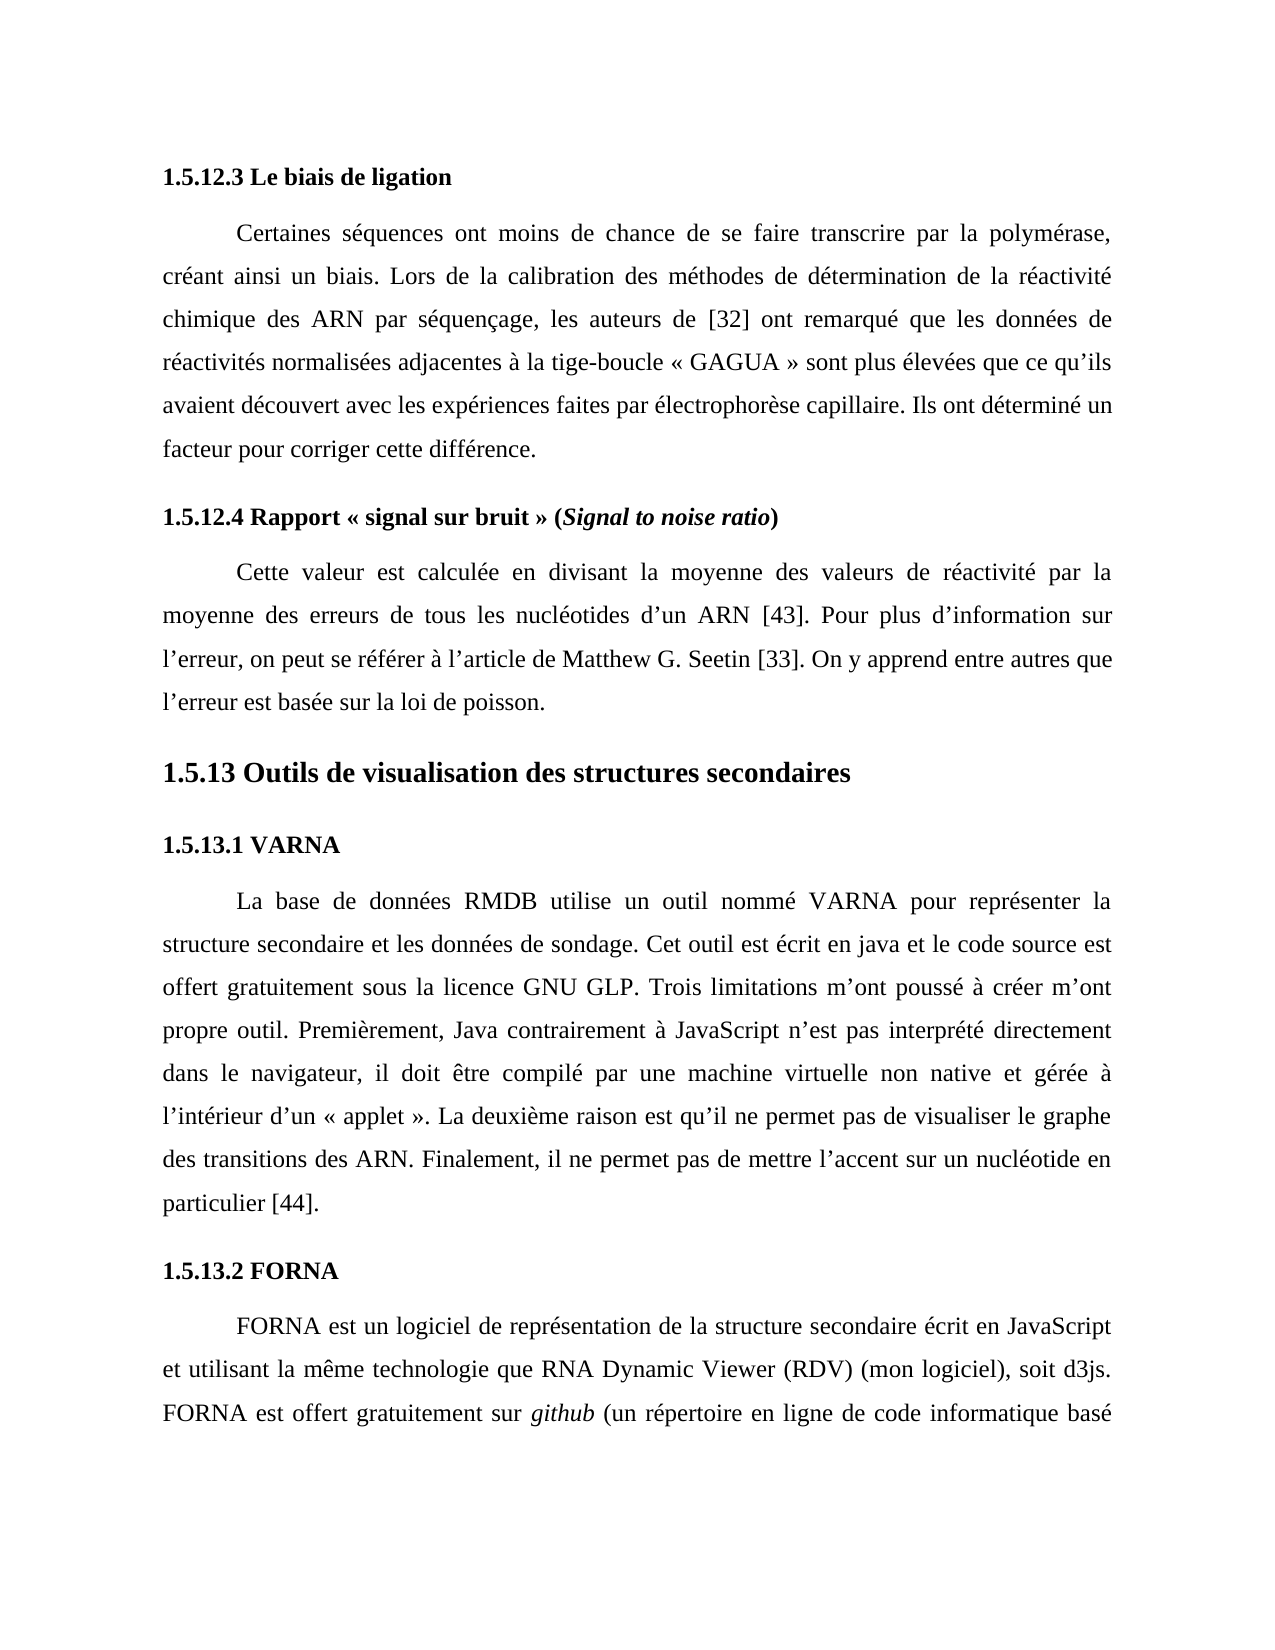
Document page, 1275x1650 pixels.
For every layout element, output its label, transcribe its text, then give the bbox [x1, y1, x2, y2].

subtitle 1.5.13.1 VARNA [162, 830, 1113, 859]
text Certaines séquences ont moins de chance de se faire transcrire par la polymérase, créant ainsi un biais. Lors de la calibration des méthodes de détermination de la réactivité chimique des ARN par séquençage, les auteurs de [32] ont remarqué que les données de réactivités normalisées adjacentes à la tige-boucle « GAGUA » sont plus élevées que ce qu’ils avaient découvert avec les expériences faites par électrophorèse capillaire. Ils ont déterminé un facteur pour corriger cette différence. [162, 218, 1113, 462]
subtitle 1.5.12.4 Rapport « signal sur bruit » (Signal to noise ratio) [162, 502, 1113, 531]
text Cette valeur est calculée en divisant la moyenne des valeurs de réactivité par la moyenne des erreurs de tous les nucléotides d’un ARN [43]. Pour plus d’information sur l’erreur, on peut se référer à l’article de Matthew G. Seetin [33]. On y apprend entre autres que l’erreur est basée sur la loi de poisson. [162, 557, 1113, 716]
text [162, 1311, 1113, 1426]
text La base de données RMDB utilise un outil nommé VARNA pour représenter la structure secondaire et les données de sondage. Cet outil est écrit en java et le code source est offert gratuitement sous la licence GNU GLP. Trois limitations m’ont poussé à créer m’ont propre outil. Premièrement, Java contrairement à JavaScript n’est pas interprété directement dans le navigateur, il doit être compilé par une machine virtuelle non native et gérée à l’intérieur d’un « applet ». La deuxième raison est qu’il ne permet pas de visualiser le graphe des transitions des ARN. Finalement, il ne permet pas de mettre l’accent sur un nucléotide en particulier [44]. [162, 886, 1113, 1216]
subtitle 1.5.13.2 FORNA [162, 1256, 1113, 1284]
subtitle 1.5.13 Outils de visualisation des structures secondaires [162, 755, 1113, 788]
subtitle 1.5.12.3 Le biais de ligation [162, 162, 1113, 191]
